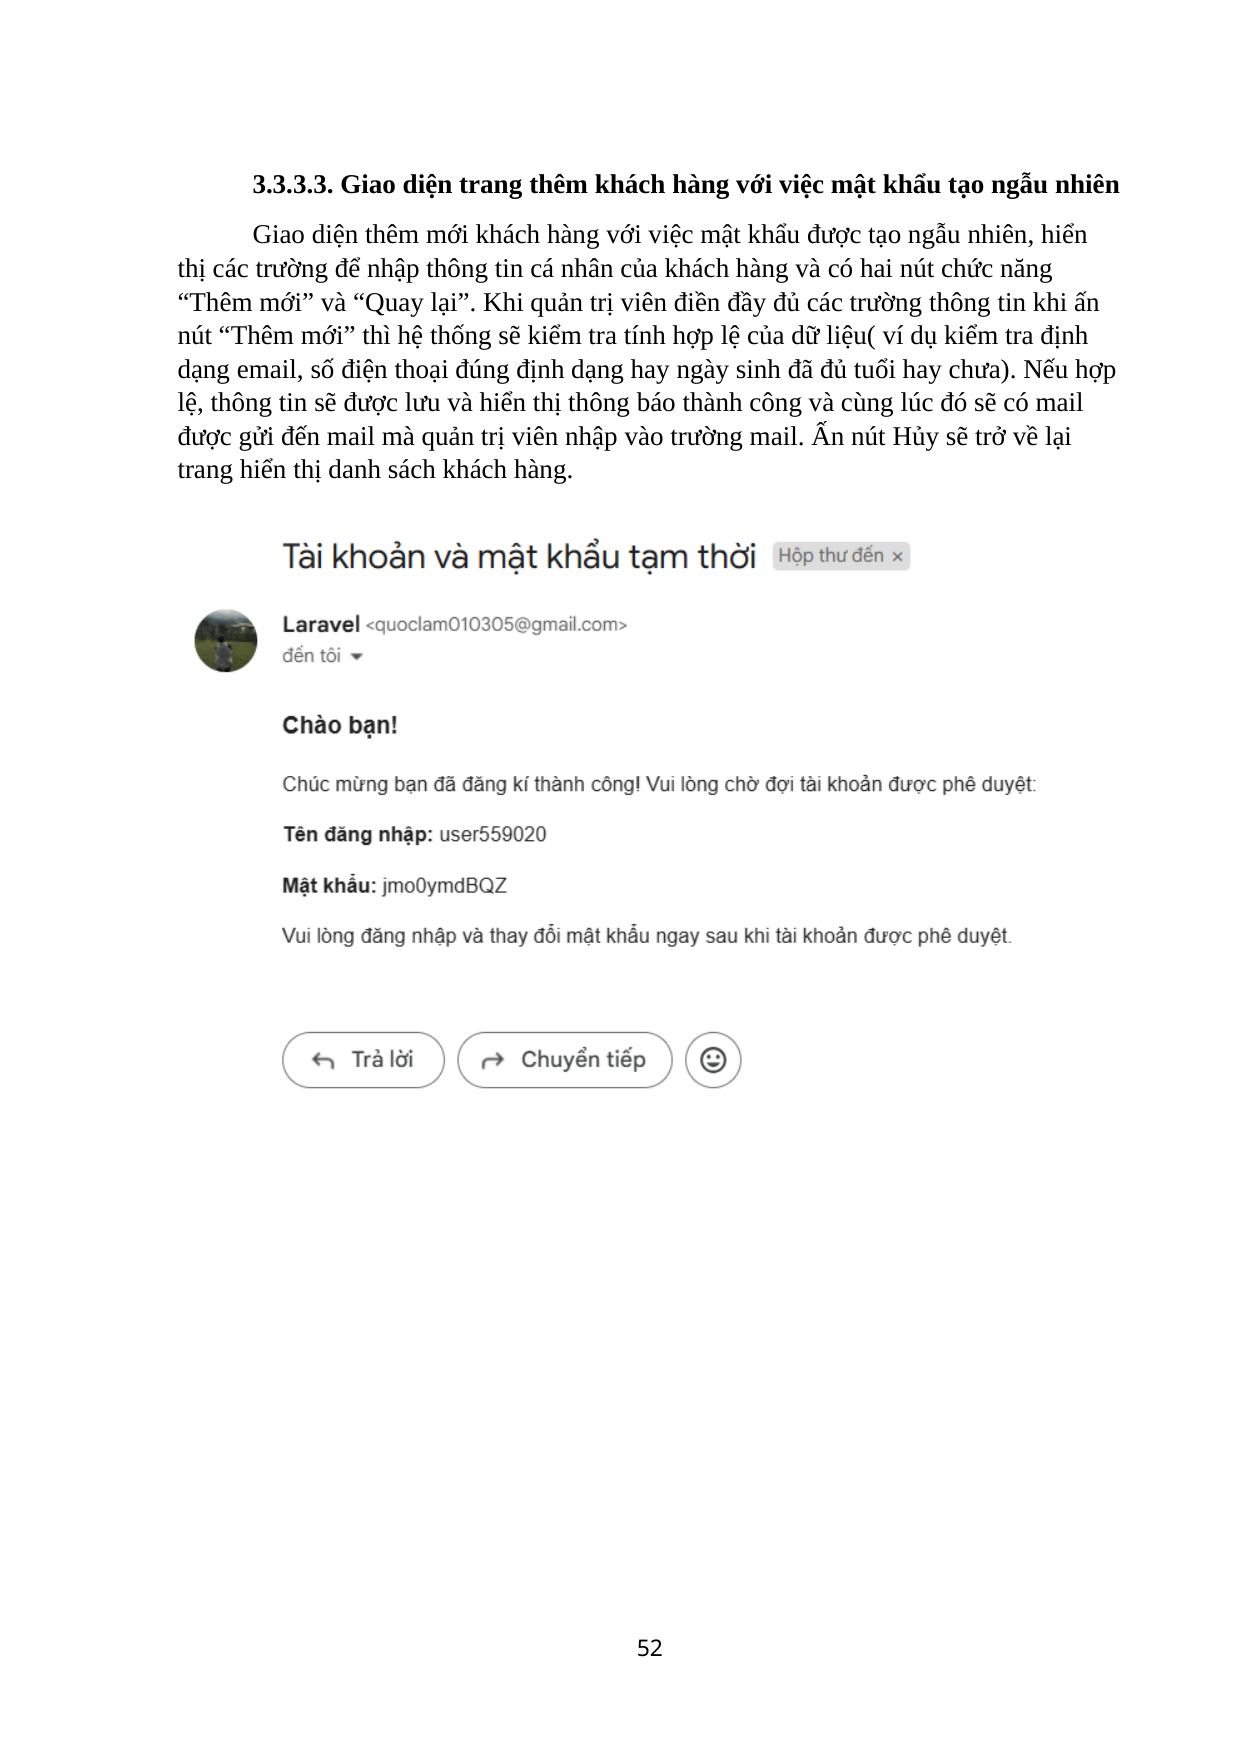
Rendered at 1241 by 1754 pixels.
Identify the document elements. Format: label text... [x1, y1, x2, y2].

text Giao diện thêm mới khách hàng với việc mật khẩu được tạo ngẫu nhiên, hiển thị các trường để nhập thông tin cá nhân của khách hàng và có hai nút chức năng “Thêm mới” và “Quay lại”. Khi quản trị viên điền đầy đủ các trường thông tin khi ấn nút “Thêm mới” thì hệ thống sẽ kiểm tra tính hợp lệ của dữ liệu( ví dụ kiểm tra định dạng email, số điện thoại đúng định dạng hay ngày sinh đã đủ tuổi hay chưa). Nếu hợp lệ, thông tin sẽ được lưu và hiển thị thông báo thành công và cùng lúc đó sẽ có mail được gửi đến mail mà quản trị viên nhập vào trường mail. Ấn nút Hủy sẽ trở về lại trang hiển thị danh sách khách hàng. [177, 218, 1122, 484]
text 3.3.3.3. Giao diện trang thêm khách hàng với việc mật khẩu tạo ngẫu nhiên [177, 168, 1122, 199]
picture [176, 503, 1067, 1126]
